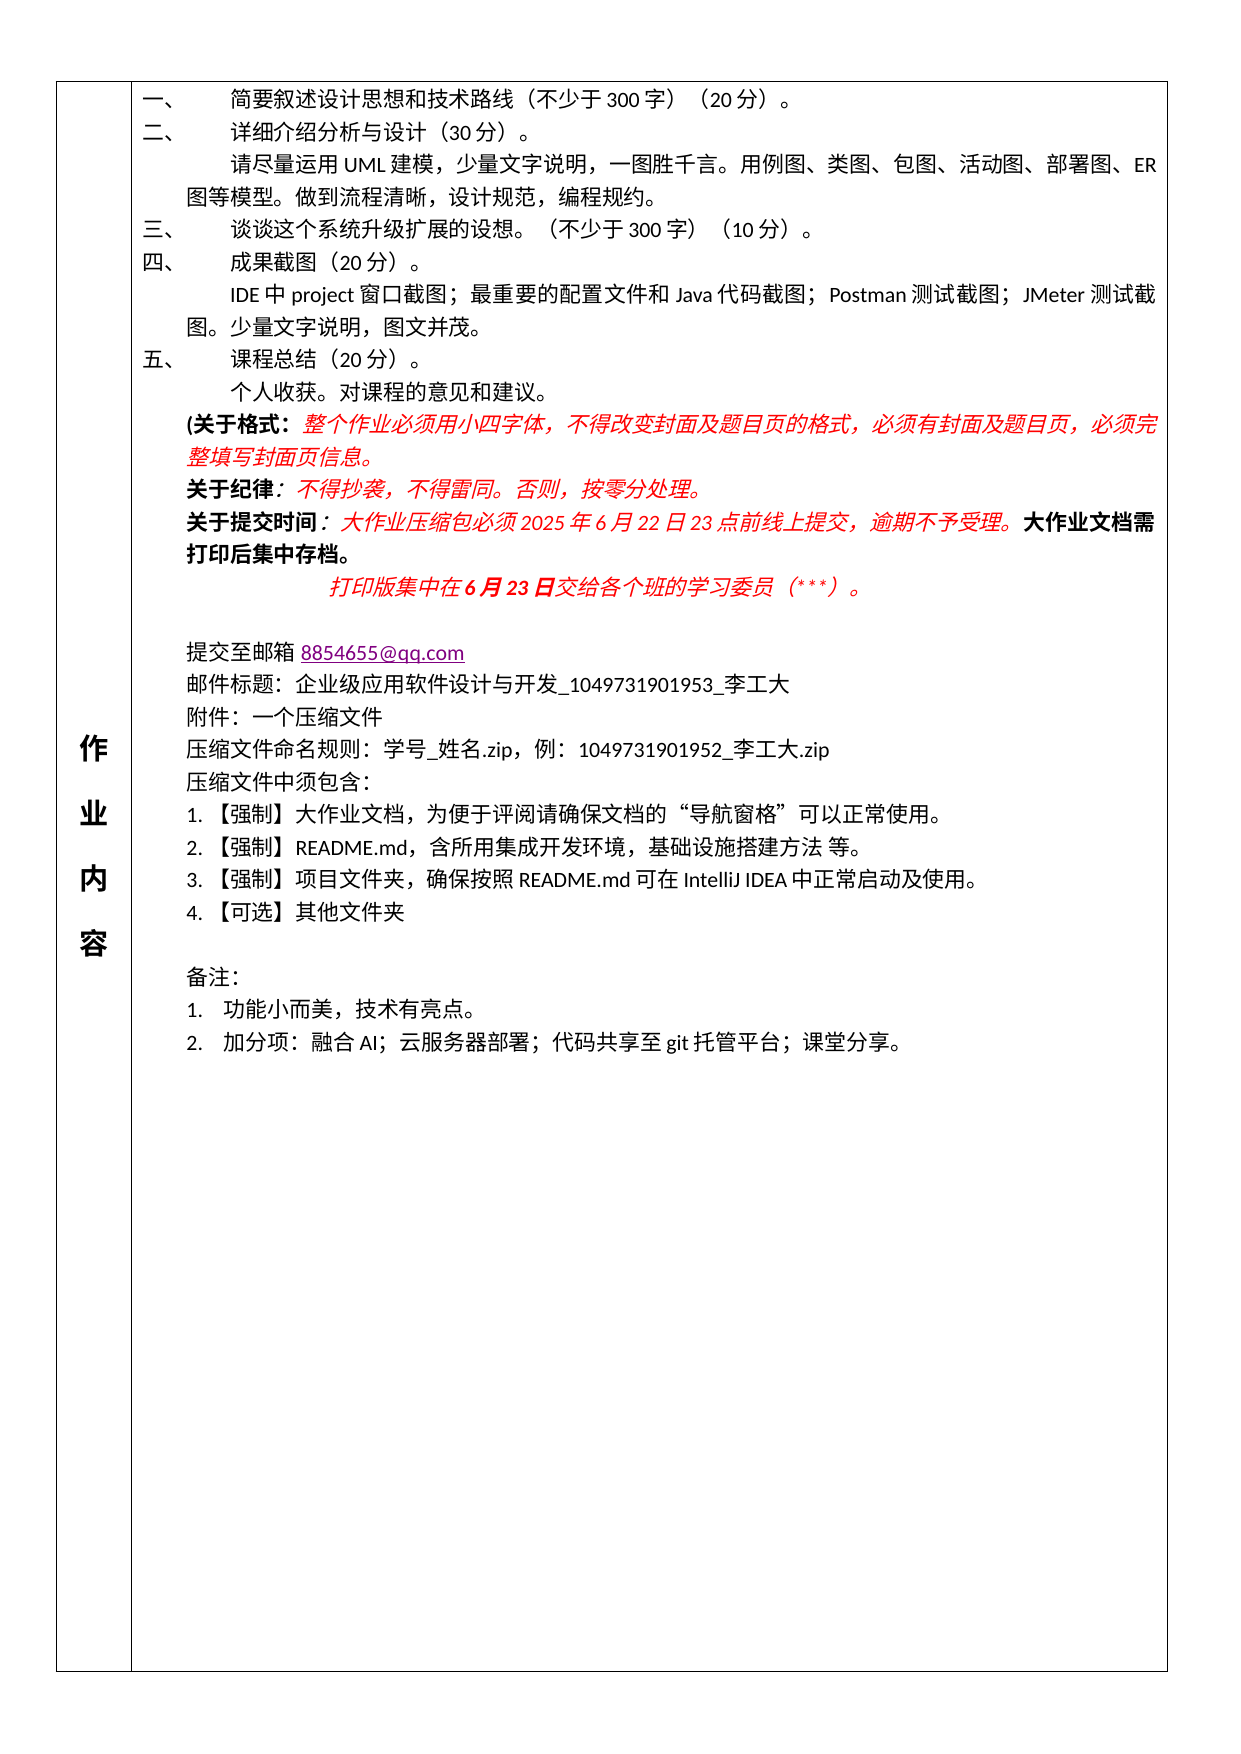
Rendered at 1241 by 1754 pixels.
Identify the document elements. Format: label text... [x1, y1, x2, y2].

table_cell 简要叙述设计思想和技术路线（不少于300字）（20分）。 详细介绍分析与设计（30分）。 请尽量运用UML建模，少量文字说明，一图胜千言。用例图、类图、包图、活动图、部署图、ER图等模型。做到流程清晰，设计规范，编程规约。 谈谈这个系统升级扩展的设想。（不少于300字）（10分）。 成果截图（20分）。 IDE中project窗口截图；最重要的配置文件和Java代码截图；Postman测试截图；JMeter测试截图。少量文字说明，图文并茂。 课程总结（20分）。 个人收获。对课程的意见和建议。 (关于格式：整个作业必须用小四字体，不得改变封面及题目页的格式，必须有封面及题目页，必须完整填写封面页信息。 关于纪律：不得抄袭，不得雷同。否则，按零分处理。 关于提交时间：大作业压缩包必须2025年6月22日23点前线上提交，逾期不予受理。大作业文档需打印后集中存档。 打印版集中在6月23日交给各个班的学习委员（***）。 提交至邮箱 8854655@qq.com 邮件标题：企业级应用软件设计与开发_1049731901953_李工大 附件：一个压缩文件 压缩文件命名规则：学号_姓名.zip，例：1049731901952_李工大.zip 压缩文件中须包含： 1. 【强制】大作业文档，为便于评阅请确保文档的“导航窗格”可以正常使用。 2. 【强制】README.md，含所用集成开发环境，基础设施搭建方法 等。 3. 【强制】项目文件夹，确保按照README.md可在IntelliJ IDEA中正常启动及使用。 4. 【可选】其他文件夹 备注： 功能小而美，技术有亮点。 加分项：融合AI；云服务器部署；代码共享至git托管平台；课堂分享。 [132, 82, 1167, 1671]
table_cell 作 业 内 容 [57, 82, 131, 1671]
